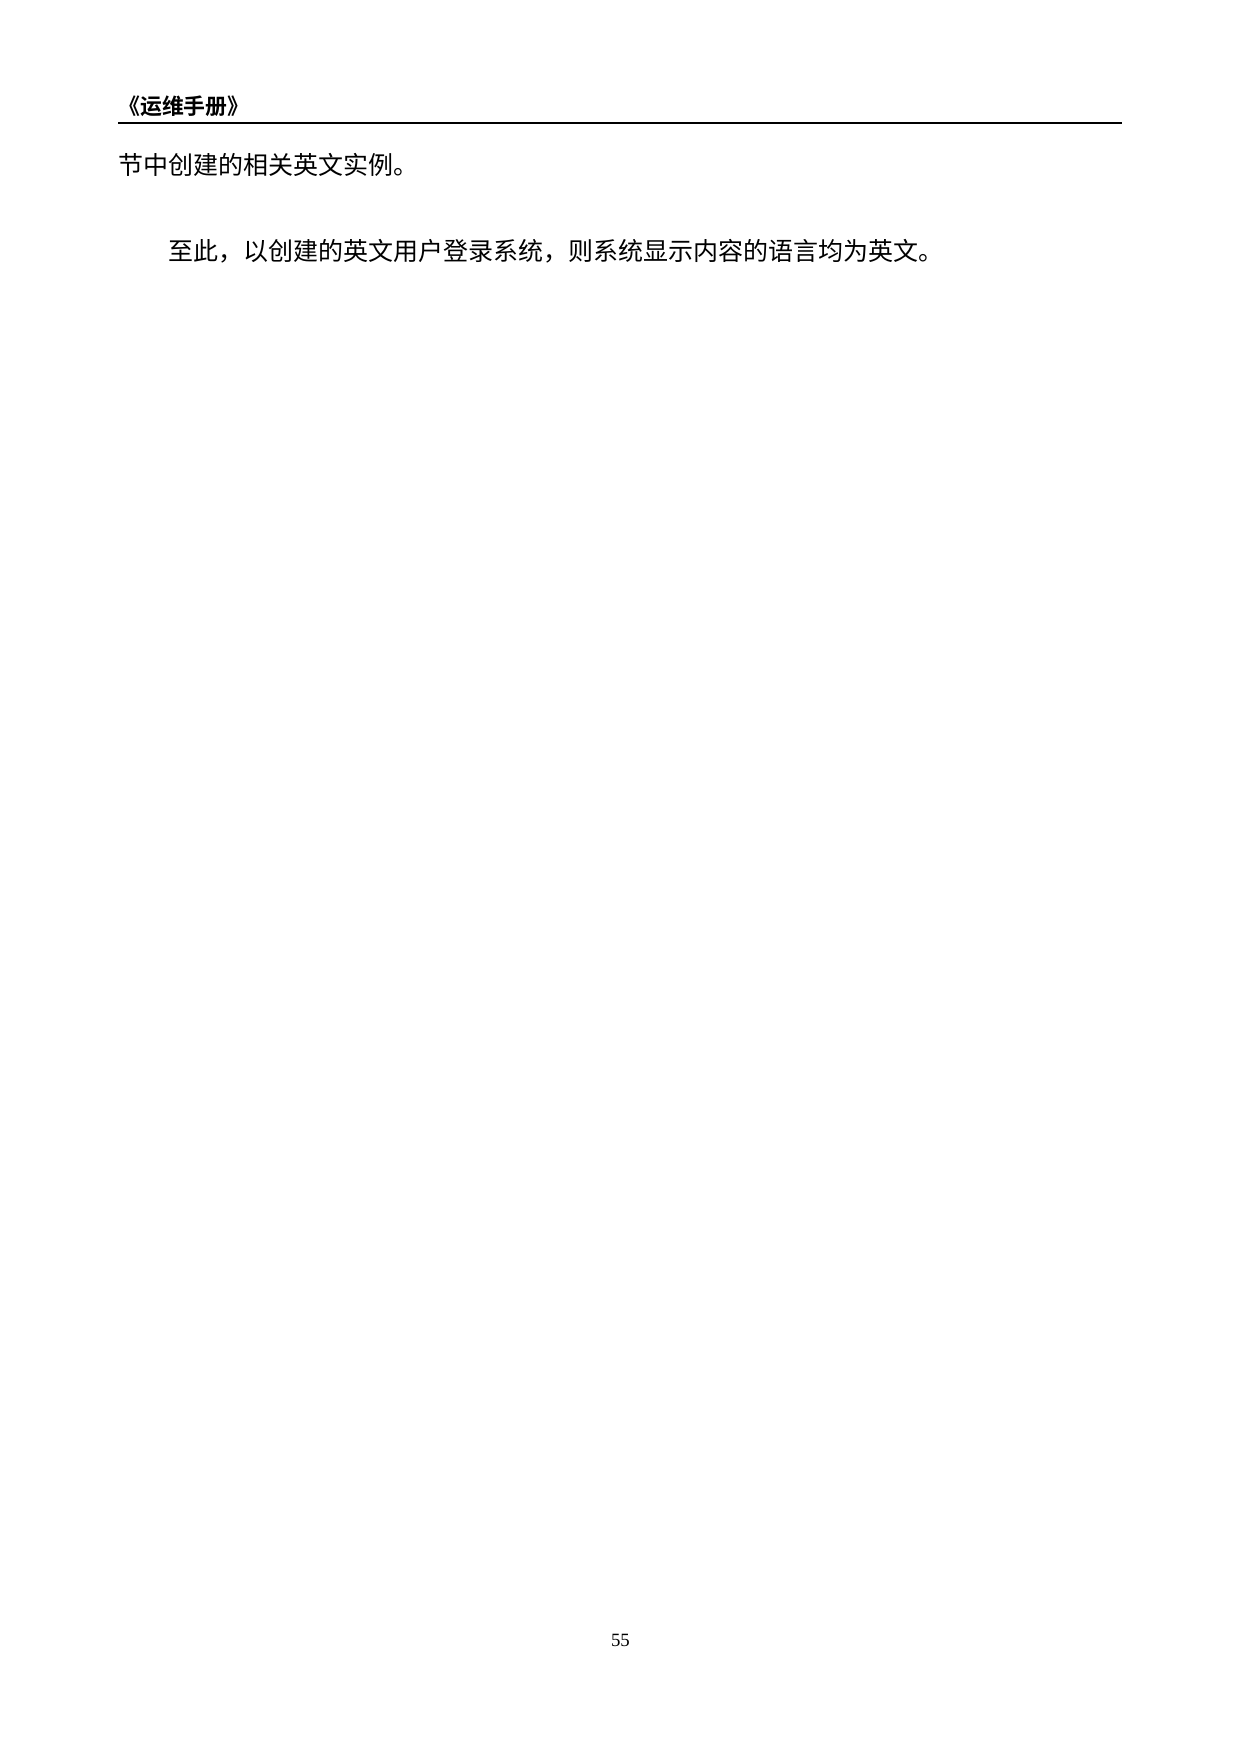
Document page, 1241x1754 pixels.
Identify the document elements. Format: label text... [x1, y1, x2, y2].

text 至此，以创建的英文用户登录系统，则系统显示内容的语言均为英文。 [118, 215, 1122, 283]
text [118, 129, 1122, 197]
